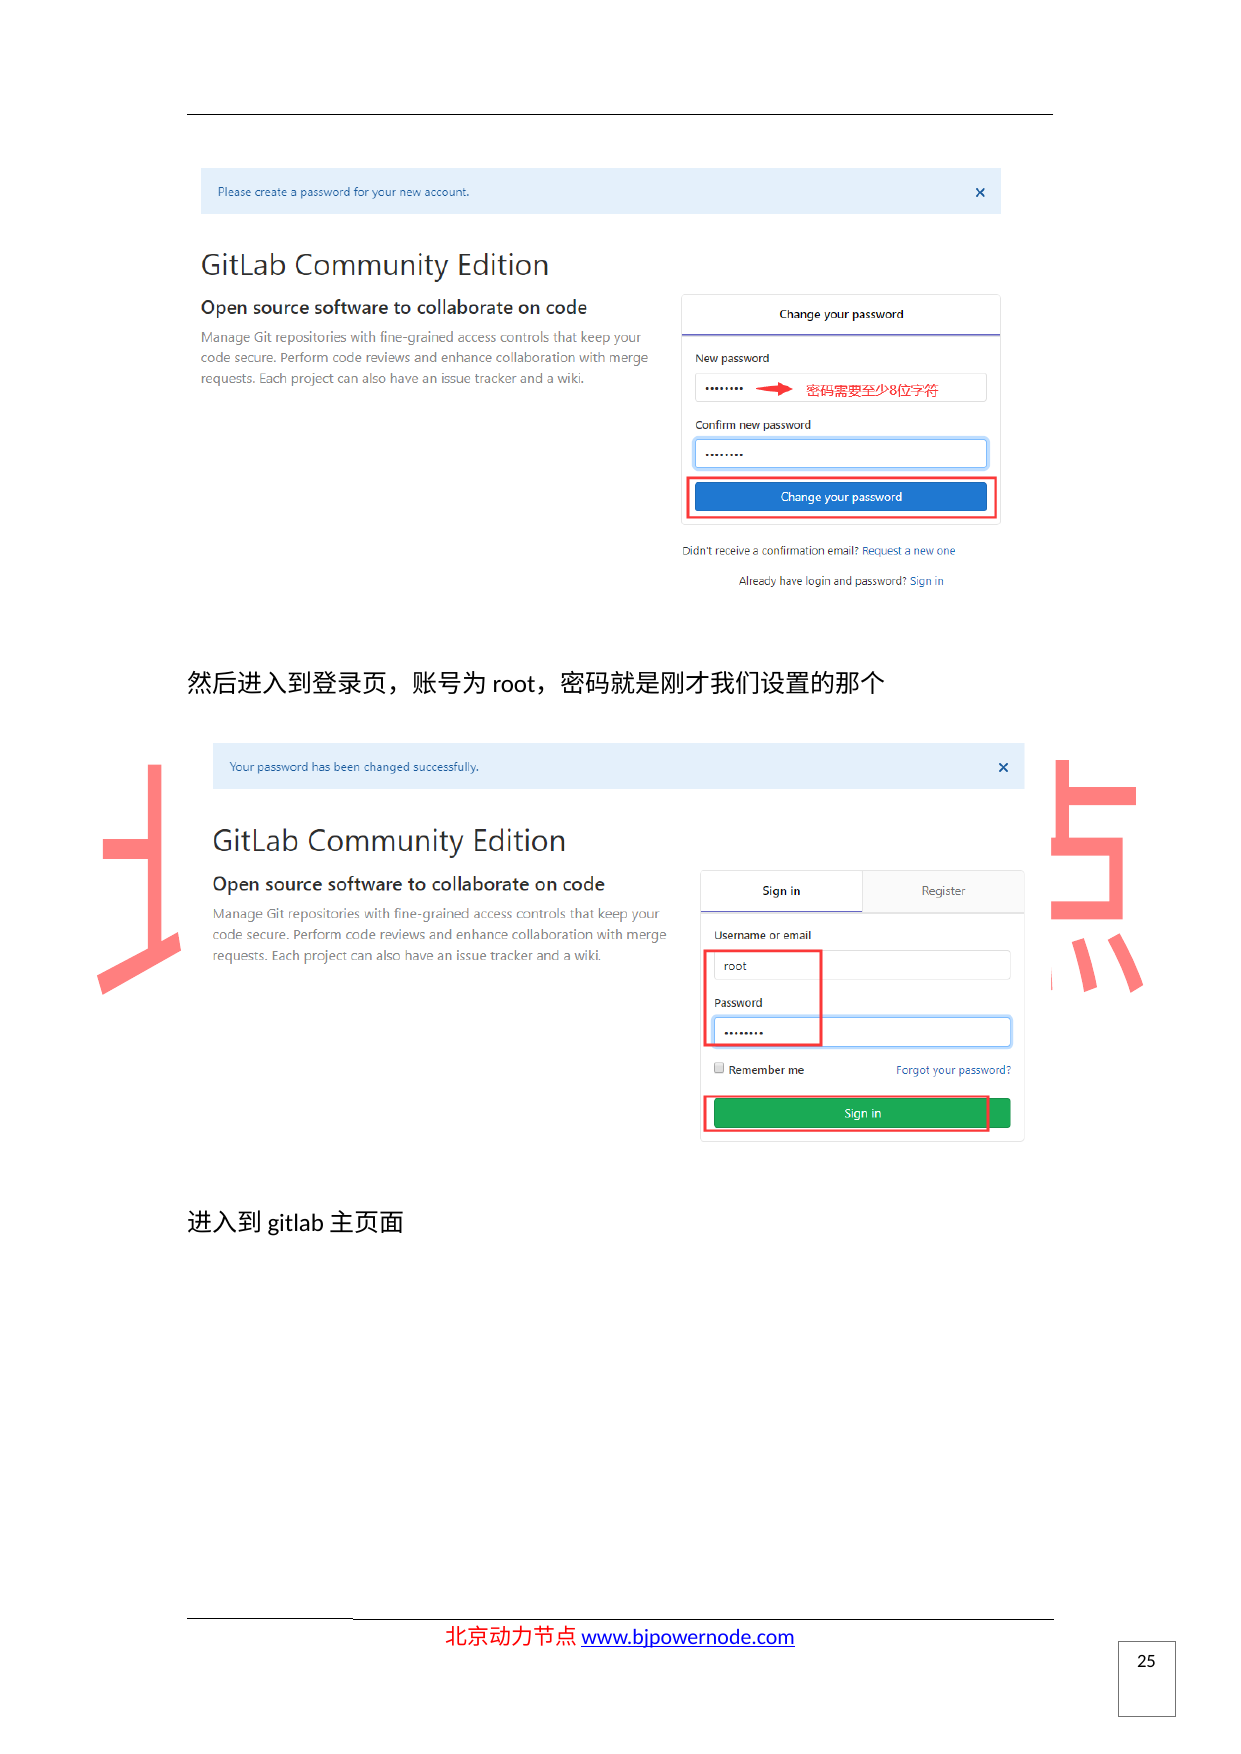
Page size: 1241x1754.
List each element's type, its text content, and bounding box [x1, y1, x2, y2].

text 进入到gitlab主页面 [187, 1188, 1053, 1253]
text 然后进入到登录页，账号为root，密码就是刚才我们设置的那个 [187, 649, 1053, 714]
picture [187, 162, 1052, 598]
picture [187, 732, 1052, 1152]
